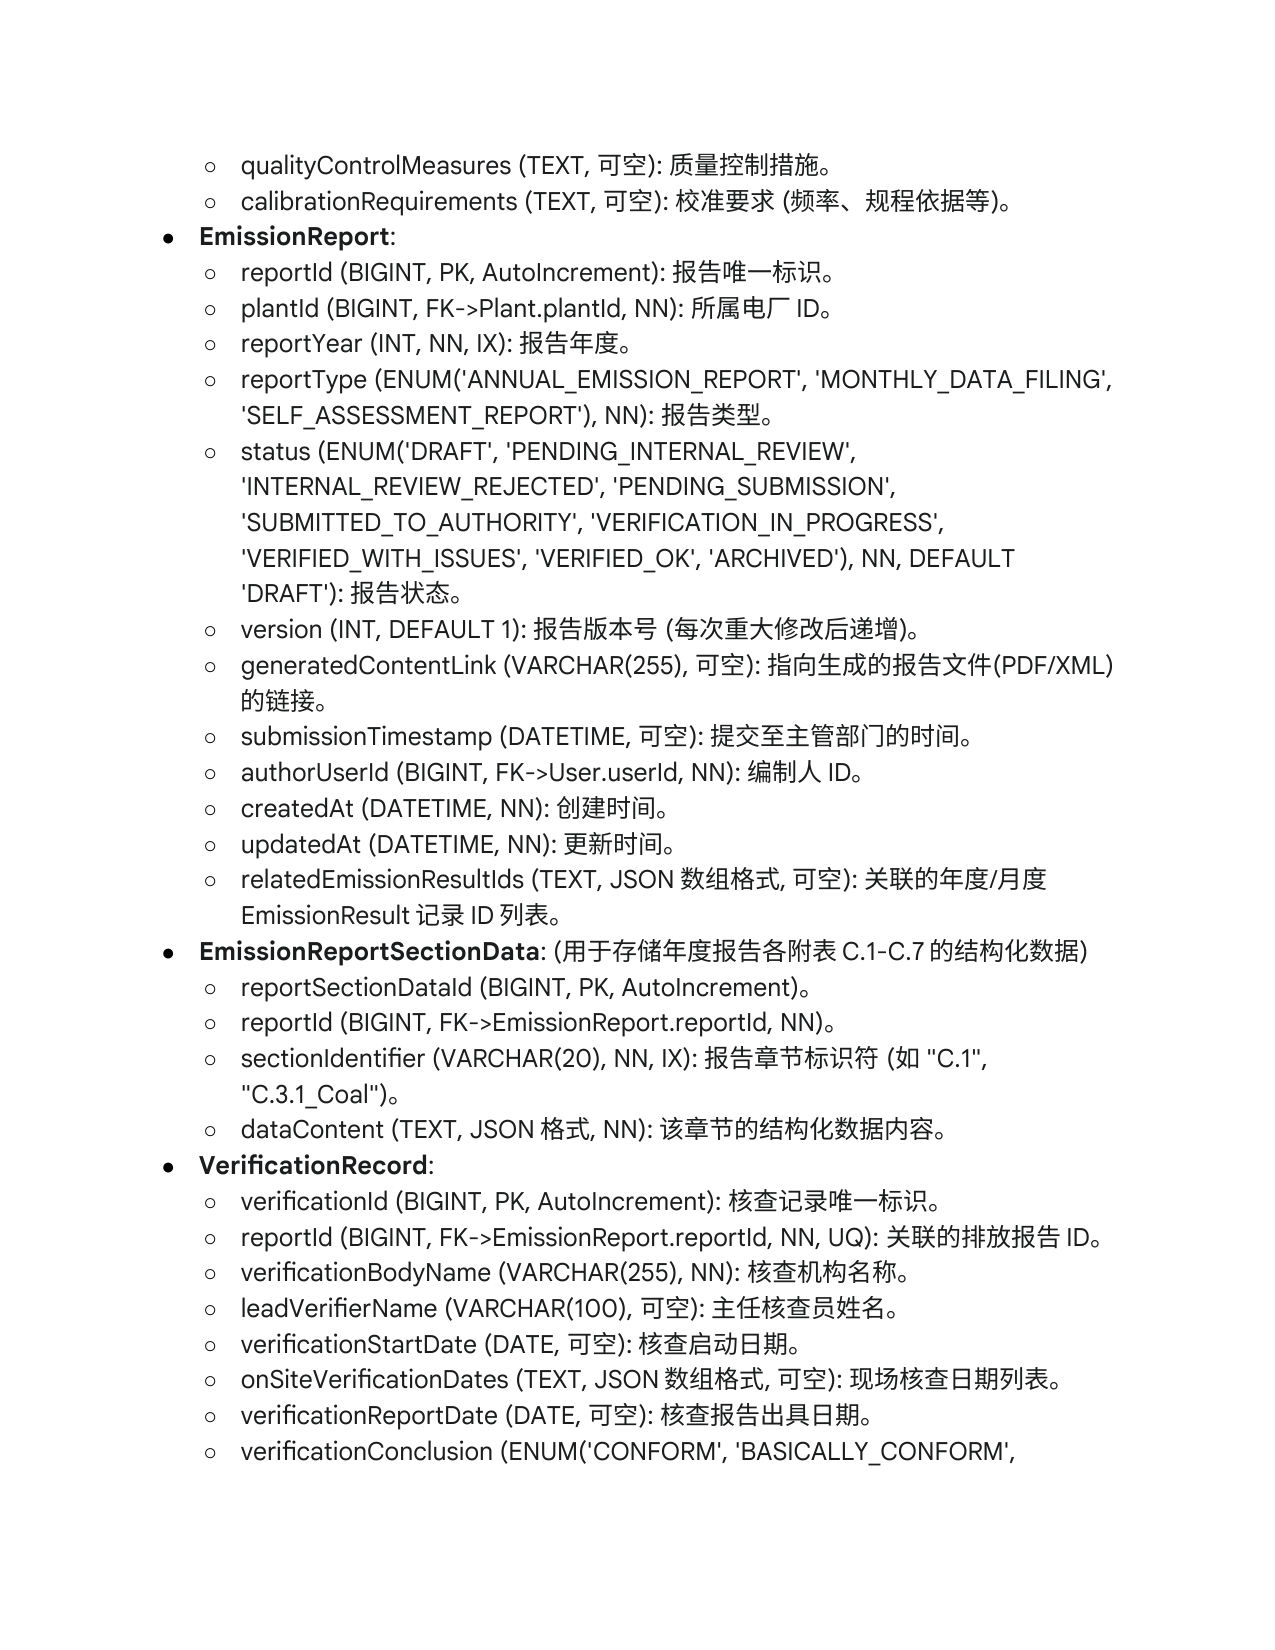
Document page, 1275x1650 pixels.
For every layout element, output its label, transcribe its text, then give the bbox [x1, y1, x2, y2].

list relatedEmissionResultIds (TEXT, JSON数组格式, 可空): 关联的年度/月度EmissionResult记录ID列表。 [203, 864, 1125, 932]
list reportId (BIGINT, FK->EmissionReport.reportId, NN, UQ): 关联的排放报告ID。 [203, 1222, 1125, 1253]
list submissionTimestamp (DATETIME, 可空): 提交至主管部门的时间。 [203, 722, 1125, 753]
list onSiteVerificationDates (TEXT, JSON数组格式, 可空): 现场核查日期列表。 [203, 1365, 1125, 1396]
list updatedAt (DATETIME, NN): 更新时间。 [203, 829, 1125, 860]
list reportYear (INT, NN, IX): 报告年度。 [203, 329, 1125, 360]
list qualityControlMeasures (TEXT, 可空): 质量控制措施。 [203, 150, 1125, 181]
list version (INT, DEFAULT 1): 报告版本号 (每次重大修改后递增)。 [203, 614, 1125, 646]
list EmissionReportSectionData: (用于存储年度报告各附表C.1-C.7的结构化数据) [161, 936, 1125, 967]
list reportType (ENUM('ANNUAL_EMISSION_REPORT', 'MONTHLY_DATA_FILING', 'SELF_ASSESSMENT_REPORT'), NN): 报告类型。 [203, 364, 1125, 431]
list plantId (BIGINT, FK->Plant.plantId, NN): 所属电厂ID。 [203, 293, 1125, 324]
list createdAt (DATETIME, NN): 创建时间。 [203, 793, 1125, 824]
list verificationReportDate (DATE, 可空): 核查报告出具日期。 [203, 1401, 1125, 1432]
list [203, 1436, 1125, 1468]
list VerificationRecord: [161, 1150, 1125, 1182]
list verificationBodyName (VARCHAR(255), NN): 核查机构名称。 [203, 1258, 1125, 1289]
list dataContent (TEXT, JSON格式, NN): 该章节的结构化数据内容。 [203, 1115, 1125, 1146]
list EmissionReport: [161, 221, 1125, 253]
list reportSectionDataId (BIGINT, PK, AutoIncrement)。 [203, 972, 1125, 1003]
list generatedContentLink (VARCHAR(255), 可空): 指向生成的报告文件(PDF/XML)的链接。 [203, 650, 1125, 717]
list sectionIdentifier (VARCHAR(20), NN, IX): 报告章节标识符 (如 "C.1", "C.3.1_Coal")。 [203, 1043, 1125, 1110]
list reportId (BIGINT, PK, AutoIncrement): 报告唯一标识。 [203, 257, 1125, 288]
list authorUserId (BIGINT, FK->User.userId, NN): 编制人ID。 [203, 757, 1125, 789]
list verificationStartDate (DATE, 可空): 核查启动日期。 [203, 1329, 1125, 1360]
list status (ENUM('DRAFT', 'PENDING_INTERNAL_REVIEW', 'INTERNAL_REVIEW_REJECTED', 'PENDING_SUBMISSION', 'SUBMITTED_TO_AUTHORITY', 'VERIFICATION_IN_PROGRESS', 'VERIFIED_WITH_ISSUES', 'VERIFIED_OK', 'ARCHIVED'), NN, DEFAULT 'DRAFT'): 报告状态。 [203, 436, 1125, 610]
list reportId (BIGINT, FK->EmissionReport.reportId, NN)。 [203, 1007, 1125, 1039]
list calibrationRequirements (TEXT, 可空): 校准要求 (频率、规程依据等)。 [203, 186, 1125, 217]
list leadVerifierName (VARCHAR(100), 可空): 主任核查员姓名。 [203, 1293, 1125, 1325]
list verificationId (BIGINT, PK, AutoIncrement): 核查记录唯一标识。 [203, 1186, 1125, 1217]
